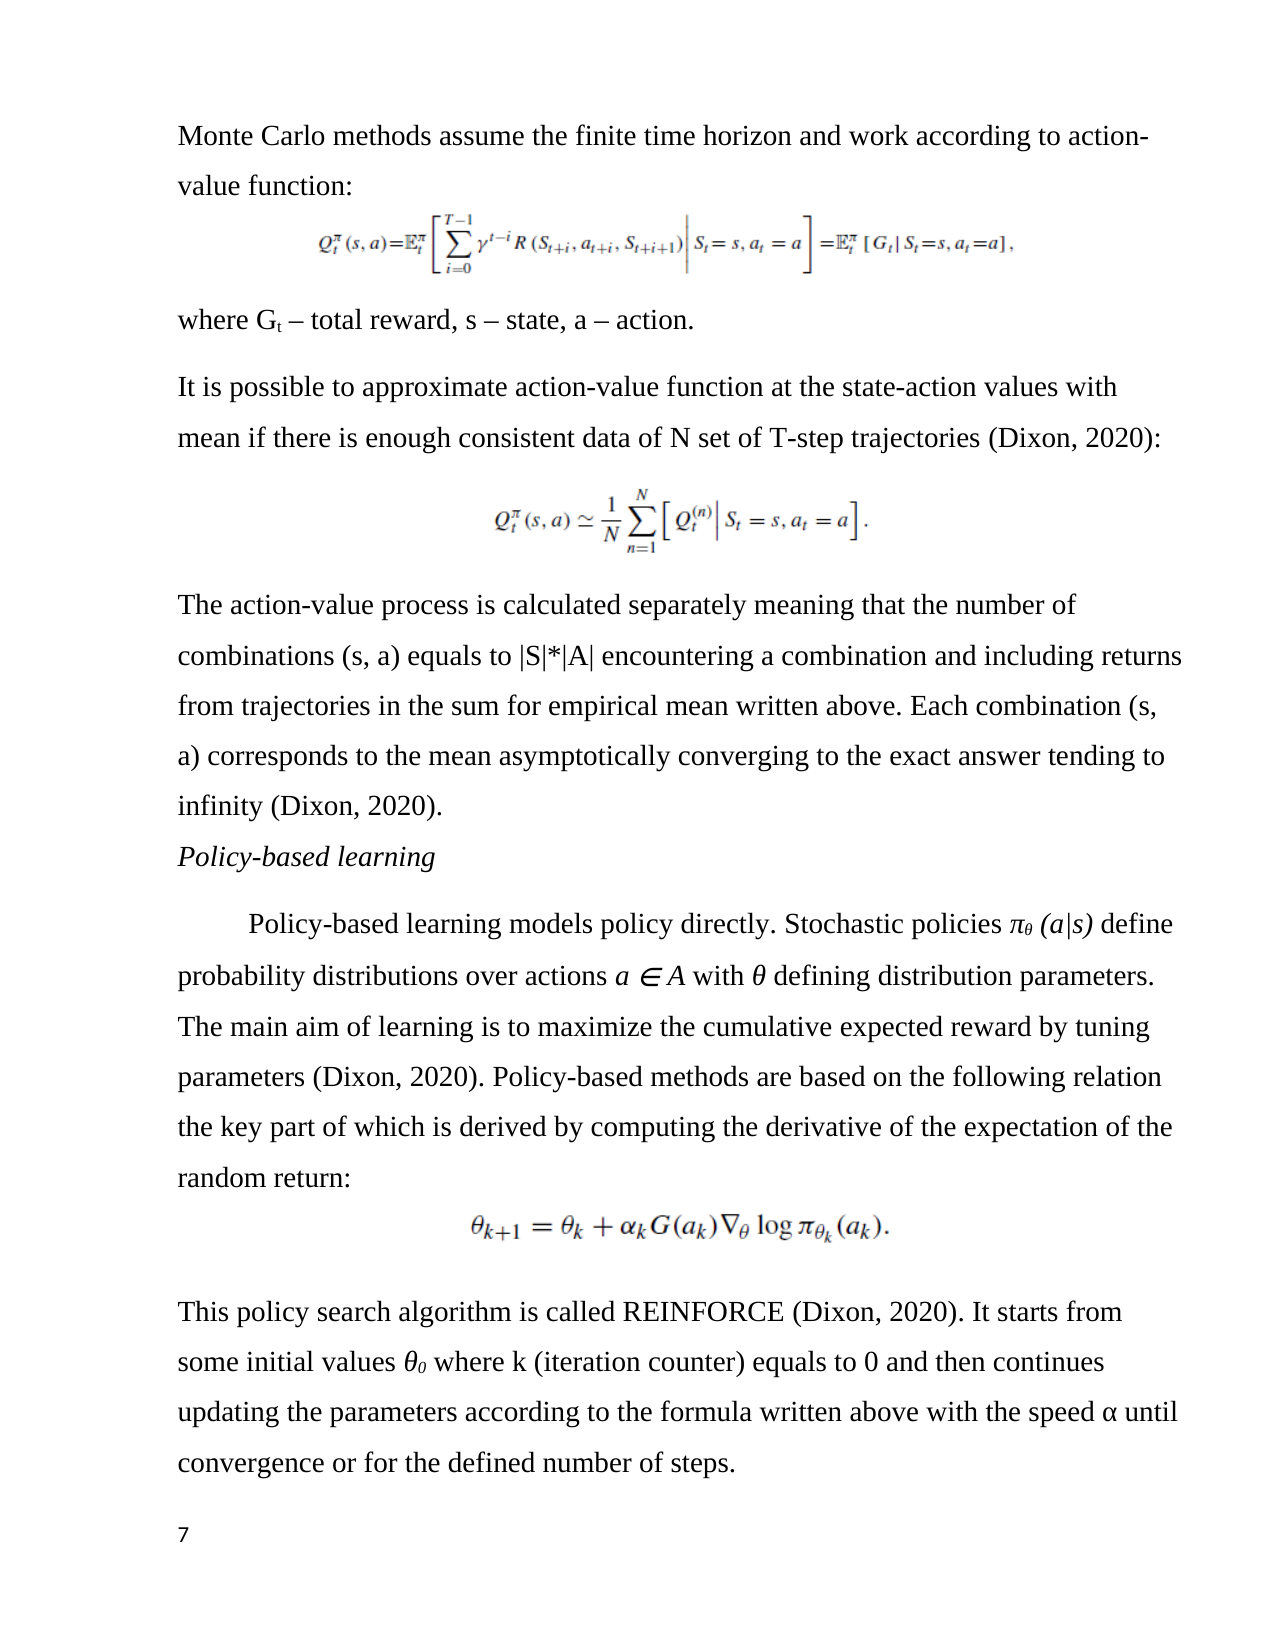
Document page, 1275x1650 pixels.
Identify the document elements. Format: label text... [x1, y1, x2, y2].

picture [443, 1187, 923, 1271]
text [177, 118, 1186, 202]
picture [307, 206, 1057, 274]
text The action-value process is calculated separately meaning that the number of combinations (s, a) equals to |S|*|A| encountering a combination and including returns from trajectories in the sum for empirical mean written above. Each combination (s, a) corresponds to the mean asymptotically converging to the exact answer tending to infinity (Dixon, 2020). [177, 587, 1186, 822]
text where Gt – total reward, s – state, a – action. [177, 302, 1186, 336]
text This policy search algorithm is called REINFORCE (Dixon, 2020). It starts from some initial values θ0 where k (iteration counter) equals to 0 and then continues updating the parameters according to the formula written above with the speed α until convergence or for the defined number of steps. [177, 1294, 1186, 1478]
text Policy-based learning models policy directly. Stochastic policies πθ (a|s) define probability distributions over actions a ∈ A with θ defining distribution parameters. The main aim of learning is to maximize the cumulative expected reward by tuning parameters (Dixon, 2020). Policy-based methods are based on the following relation the key part of which is derived by computing the derivative of the expectation of the random return: [177, 906, 1186, 1193]
text It is possible to approximate action-value function at the state-action values with mean if there is enough consistent data of N set of T-step trajectories (Dixon, 2020): [177, 369, 1186, 453]
text Policy-based learning [177, 839, 1186, 872]
picture [439, 465, 952, 554]
